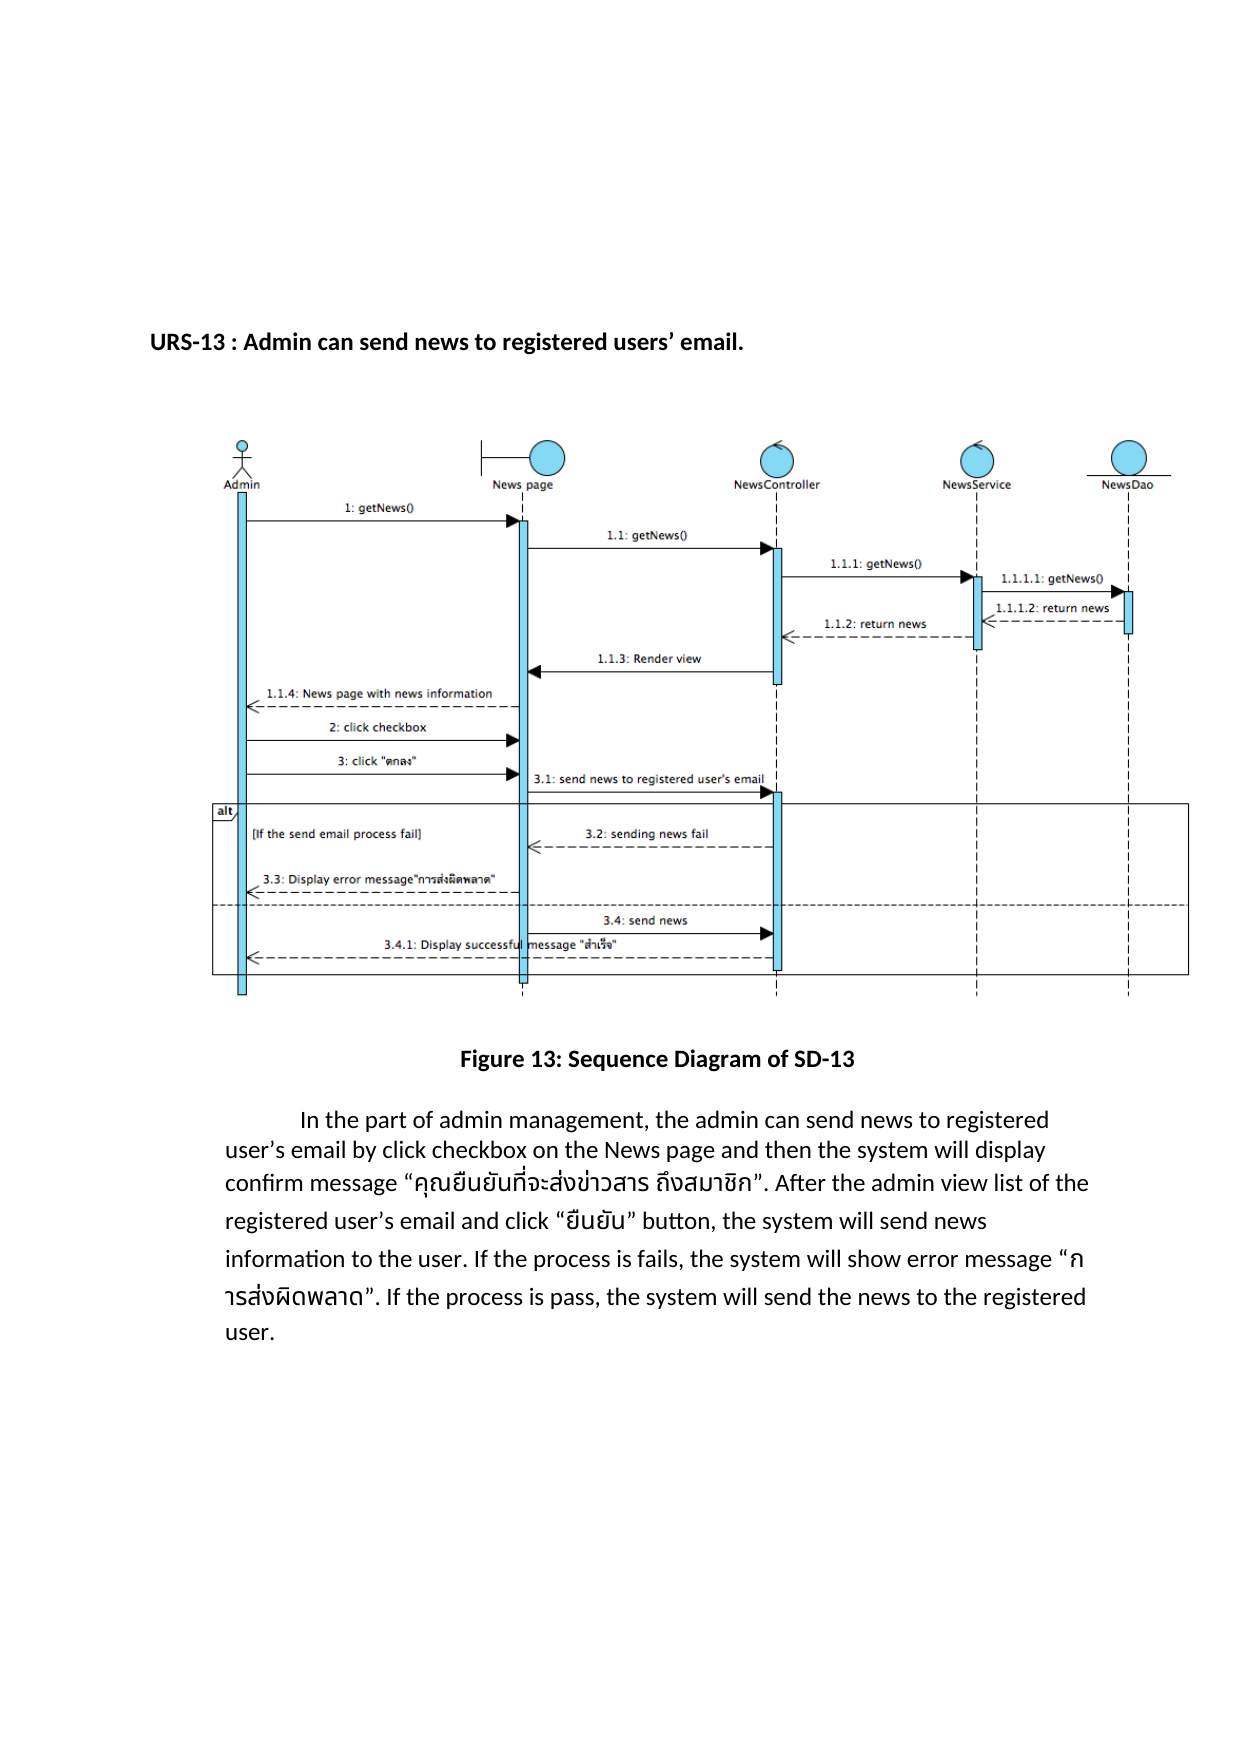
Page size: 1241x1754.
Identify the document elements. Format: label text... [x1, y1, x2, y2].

text URS-13 : Admin can send news to registered users’ email. [150, 326, 1090, 357]
text Figure 13: Sequence Diagram of SD-13 [150, 1043, 1090, 1073]
text In the part of admin management, the admin can send news to registered user’s email by click checkbox on the News page and then the system will display confirm message “คุณยืนยันที่จะส่งข่าวสาร ถึงสมาชิก”. After the admin view list of the registered user’s email and click “ยืนยัน” button, the system will send news information to the user. If the process is fails, the system will show error message “การส่งผิดพลาด”. If the process is pass, the system will send the news to the registered user. [225, 1104, 1090, 1347]
picture [150, 422, 1207, 1008]
